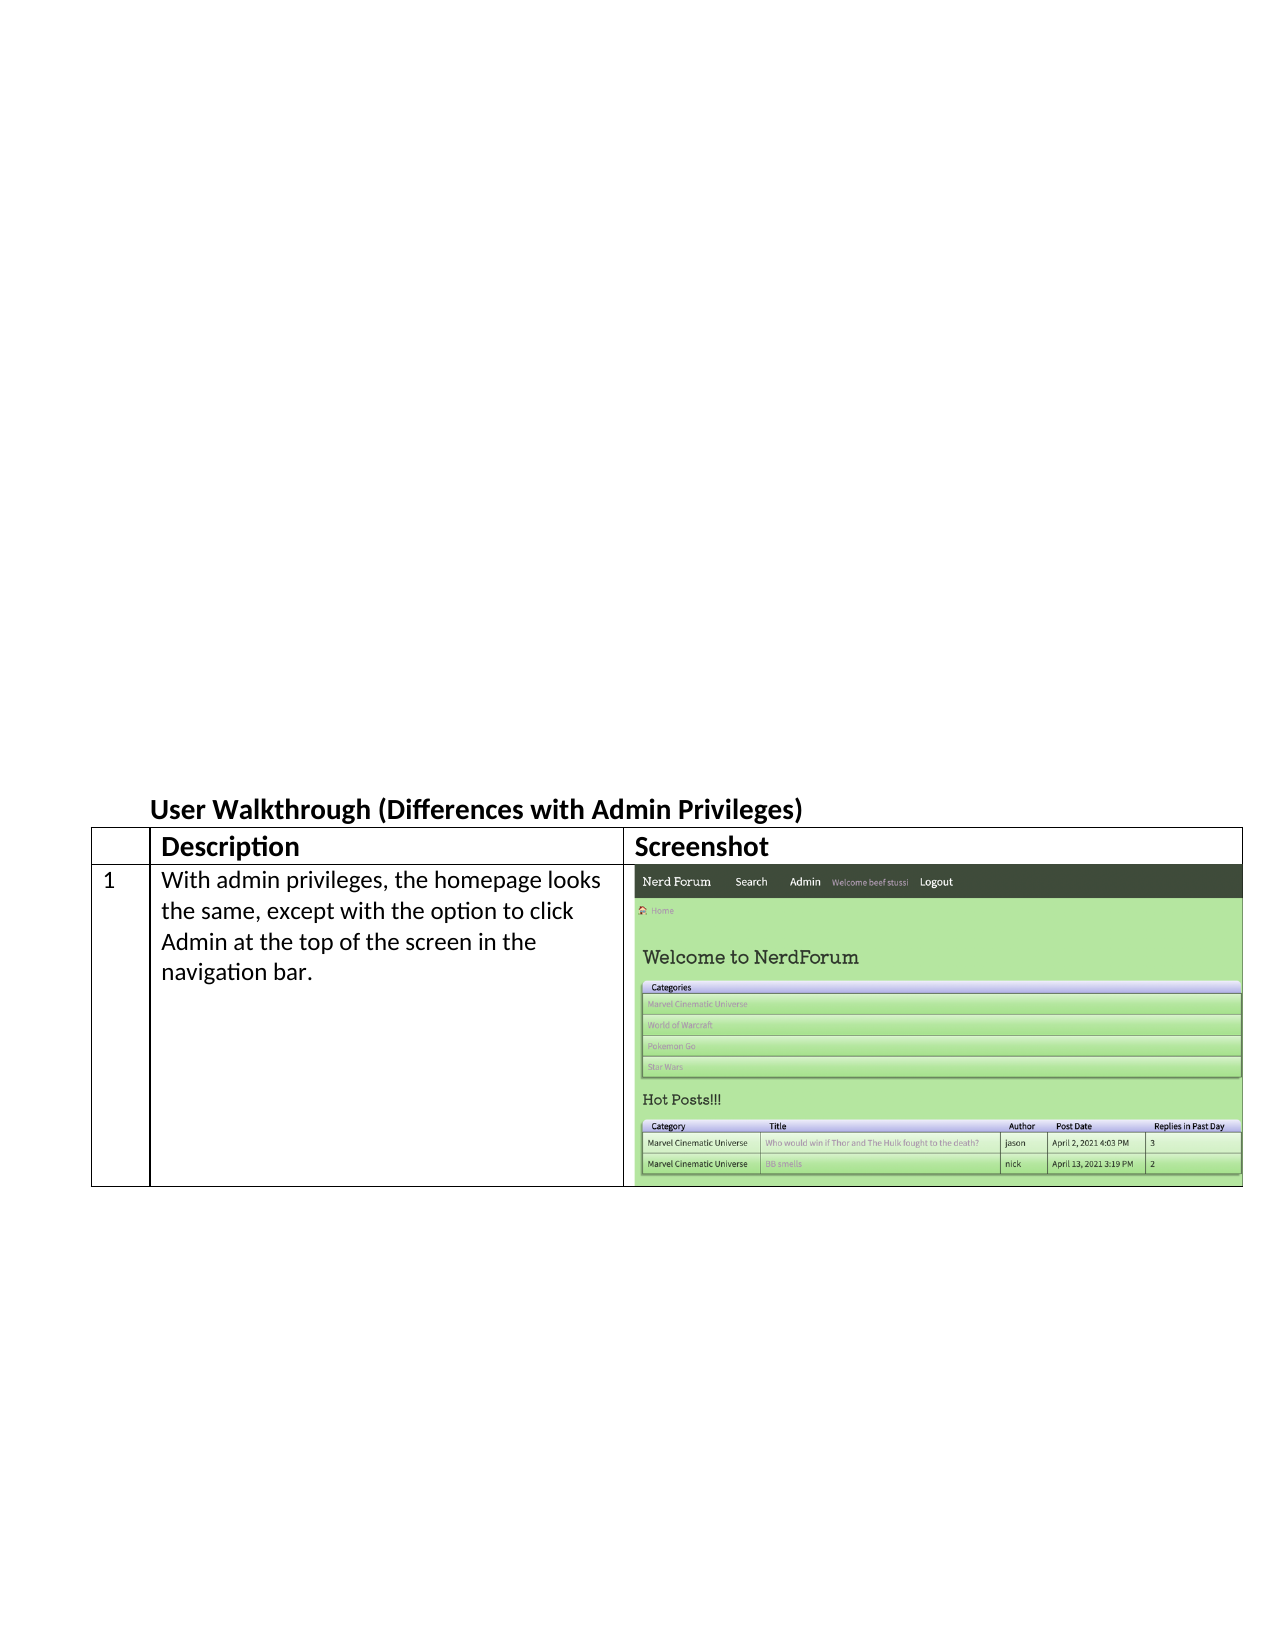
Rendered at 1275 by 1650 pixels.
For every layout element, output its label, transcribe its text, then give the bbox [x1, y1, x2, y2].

text User Walkthrough (Differences with Admin Privileges) [150, 791, 1125, 827]
table_header [92, 828, 149, 863]
table_header Description [151, 828, 623, 863]
picture [634, 864, 1243, 1186]
table_cell 1 [92, 865, 149, 1186]
table_cell With admin privileges, the homepage looks the same, except with the option to click Admin at the top of the screen in the navigation bar. [151, 865, 623, 1186]
table_cell [624, 865, 634, 1186]
table_header Screenshot [624, 828, 1242, 863]
